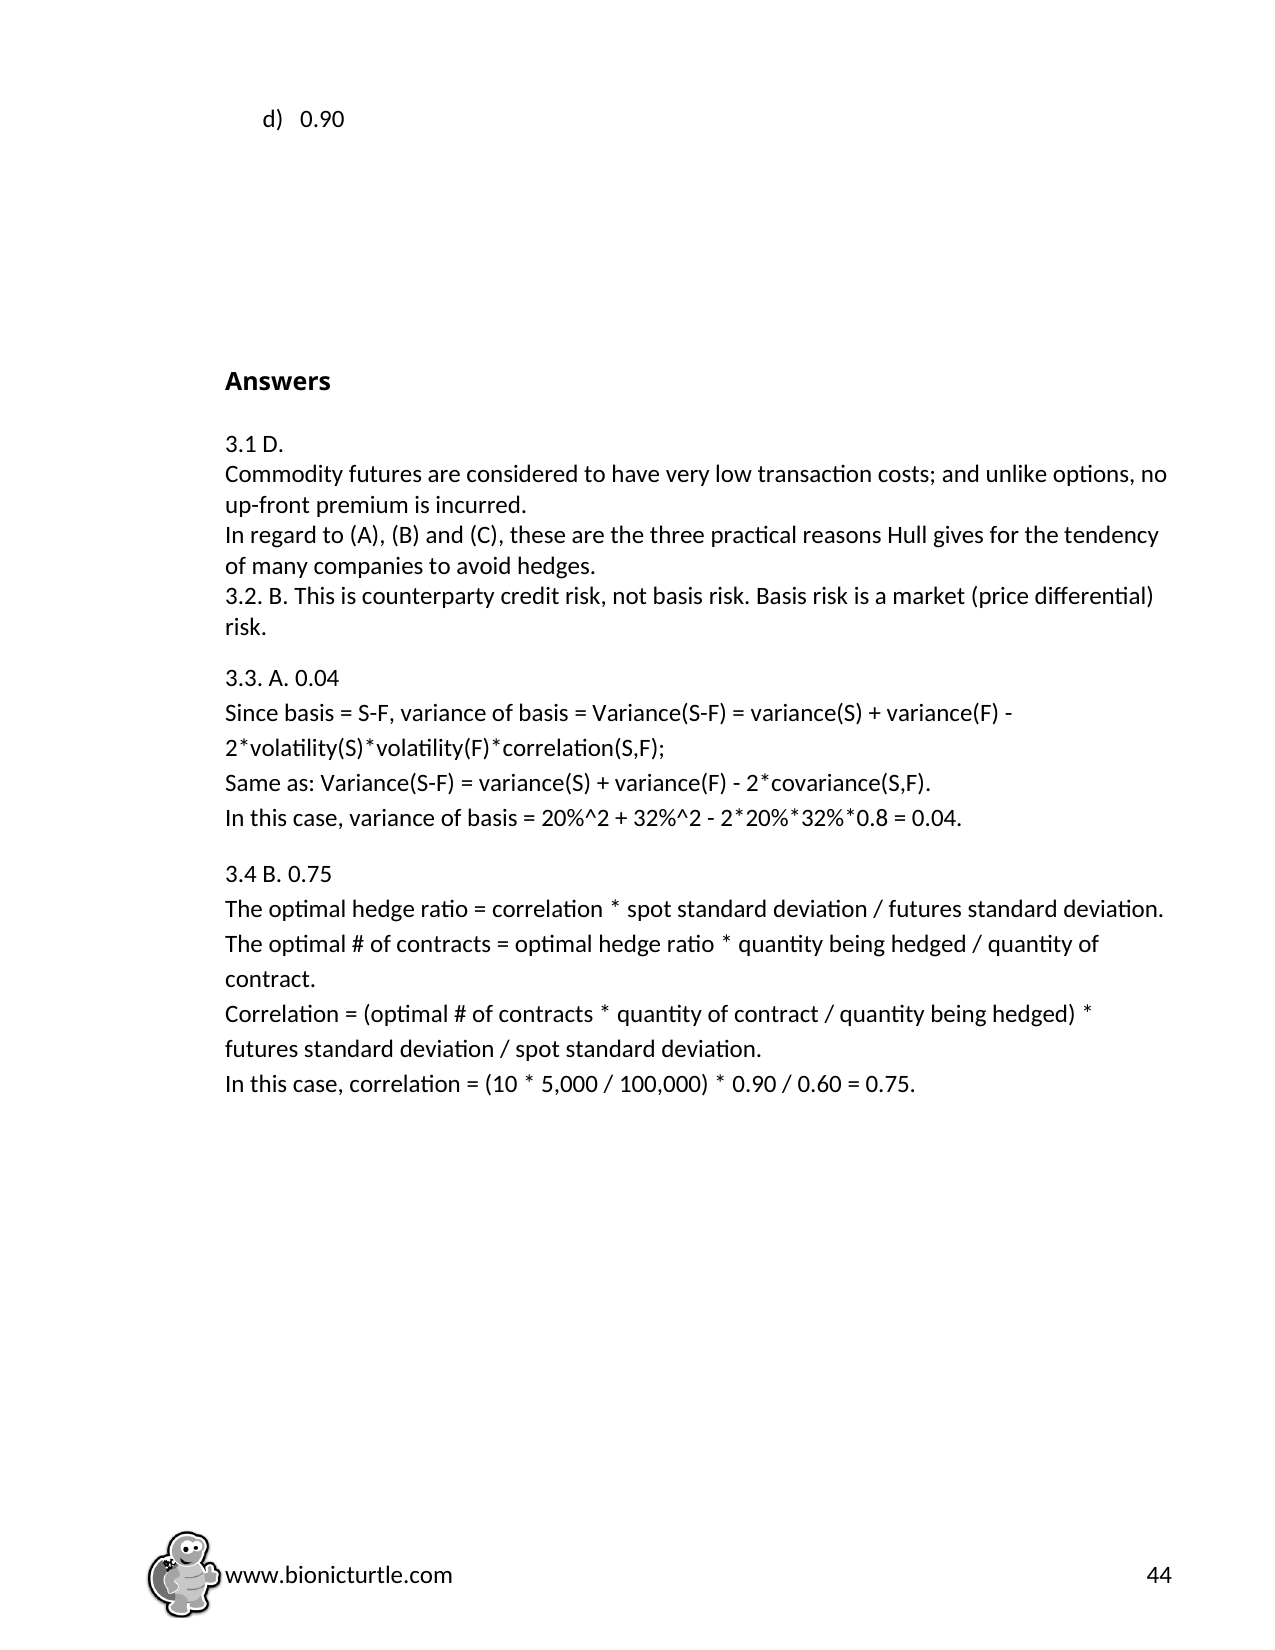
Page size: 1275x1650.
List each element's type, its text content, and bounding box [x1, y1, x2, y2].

subtitle Answers [225, 363, 1172, 397]
text 3.4 B. 0.75 The optimal hedge ratio = correlation * spot standard deviation / futures standard deviation. The optimal # of contracts = optimal hedge ratio * quantity being hedged / quantity of contract. Correlation = (optimal # of contracts * quantity of contract / quantity being hedged) * futures standard deviation / spot standard deviation. In this case, correlation = (10 * 5,000 / 100,000) * 0.90 / 0.60 = 0.75. [225, 858, 1172, 1099]
text 3.2. B. This is counterparty credit risk, not basis risk. Basis risk is a market (price differential) risk. [225, 580, 1172, 641]
text 3.1 D. Commodity futures are considered to have very low transaction costs; and unlike options, no up-front premium is incurred. In regard to (A), (B) and (C), these are the three practical reasons Hull gives for the tendency of many companies to avoid hedges. [225, 397, 1172, 580]
text 3.3. A. 0.04 Since basis = S-F, variance of basis = Variance(S-F) = variance(S) + variance(F) - 2*volatility(S)*volatility(F)*correlation(S,F); Same as: Variance(S-F) = variance(S) + variance(F) - 2*covariance(S,F). In this case, variance of basis = 20%^2 + 32%^2 - 2*20%*32%*0.8 = 0.04. [225, 662, 1172, 833]
list 0.90 [262, 103, 1172, 134]
